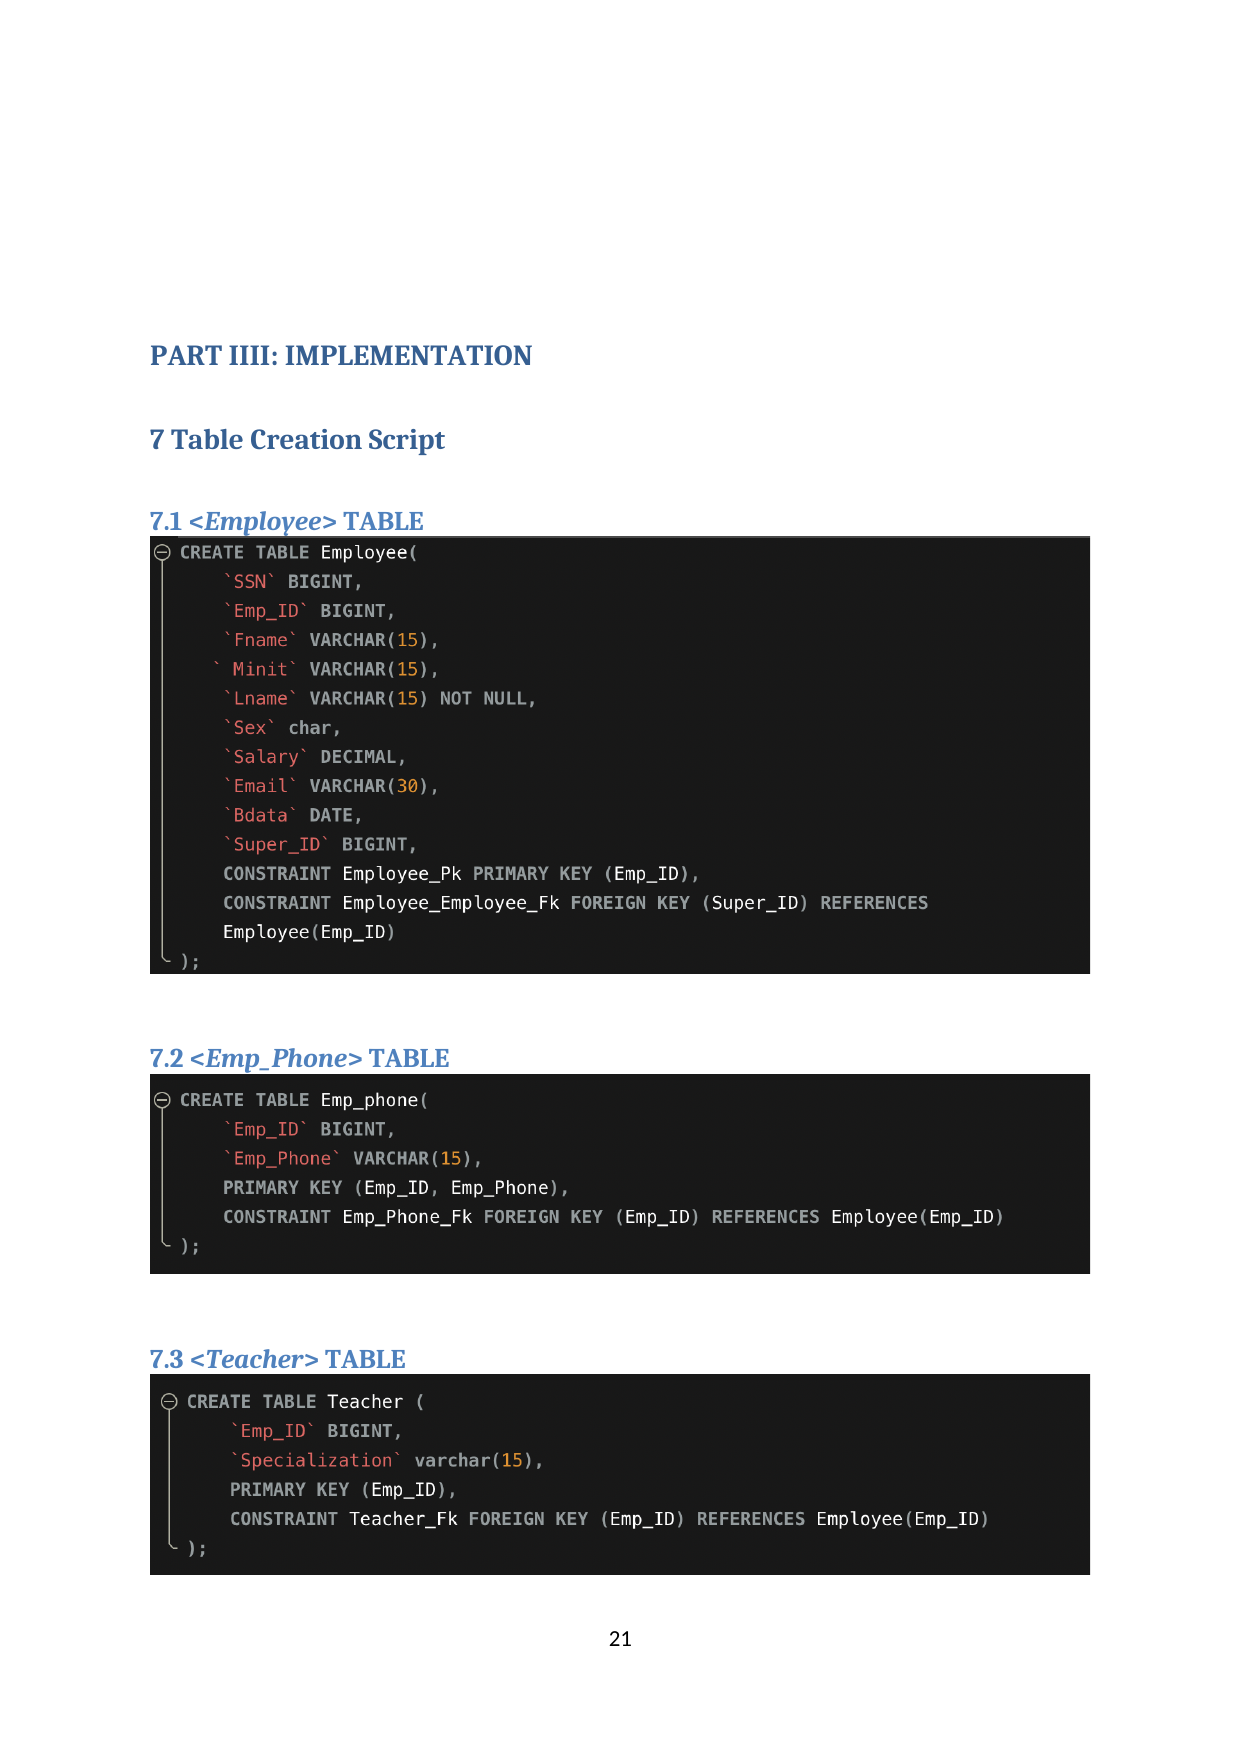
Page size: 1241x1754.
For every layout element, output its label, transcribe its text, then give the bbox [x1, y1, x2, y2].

subtitle PART IIII: IMPLEMENTATION [150, 339, 1090, 373]
subtitle 7.2 <Emp_Phone> TABLE [150, 1043, 1090, 1074]
picture [150, 1374, 1091, 1575]
subtitle 7.1 <Employee> TABLE [150, 506, 1090, 536]
picture [150, 536, 1091, 974]
subtitle 7 Table Creation Script [150, 423, 1090, 457]
picture [150, 1074, 1091, 1274]
subtitle 7.3 <Teacher> TABLE [150, 1344, 1090, 1374]
